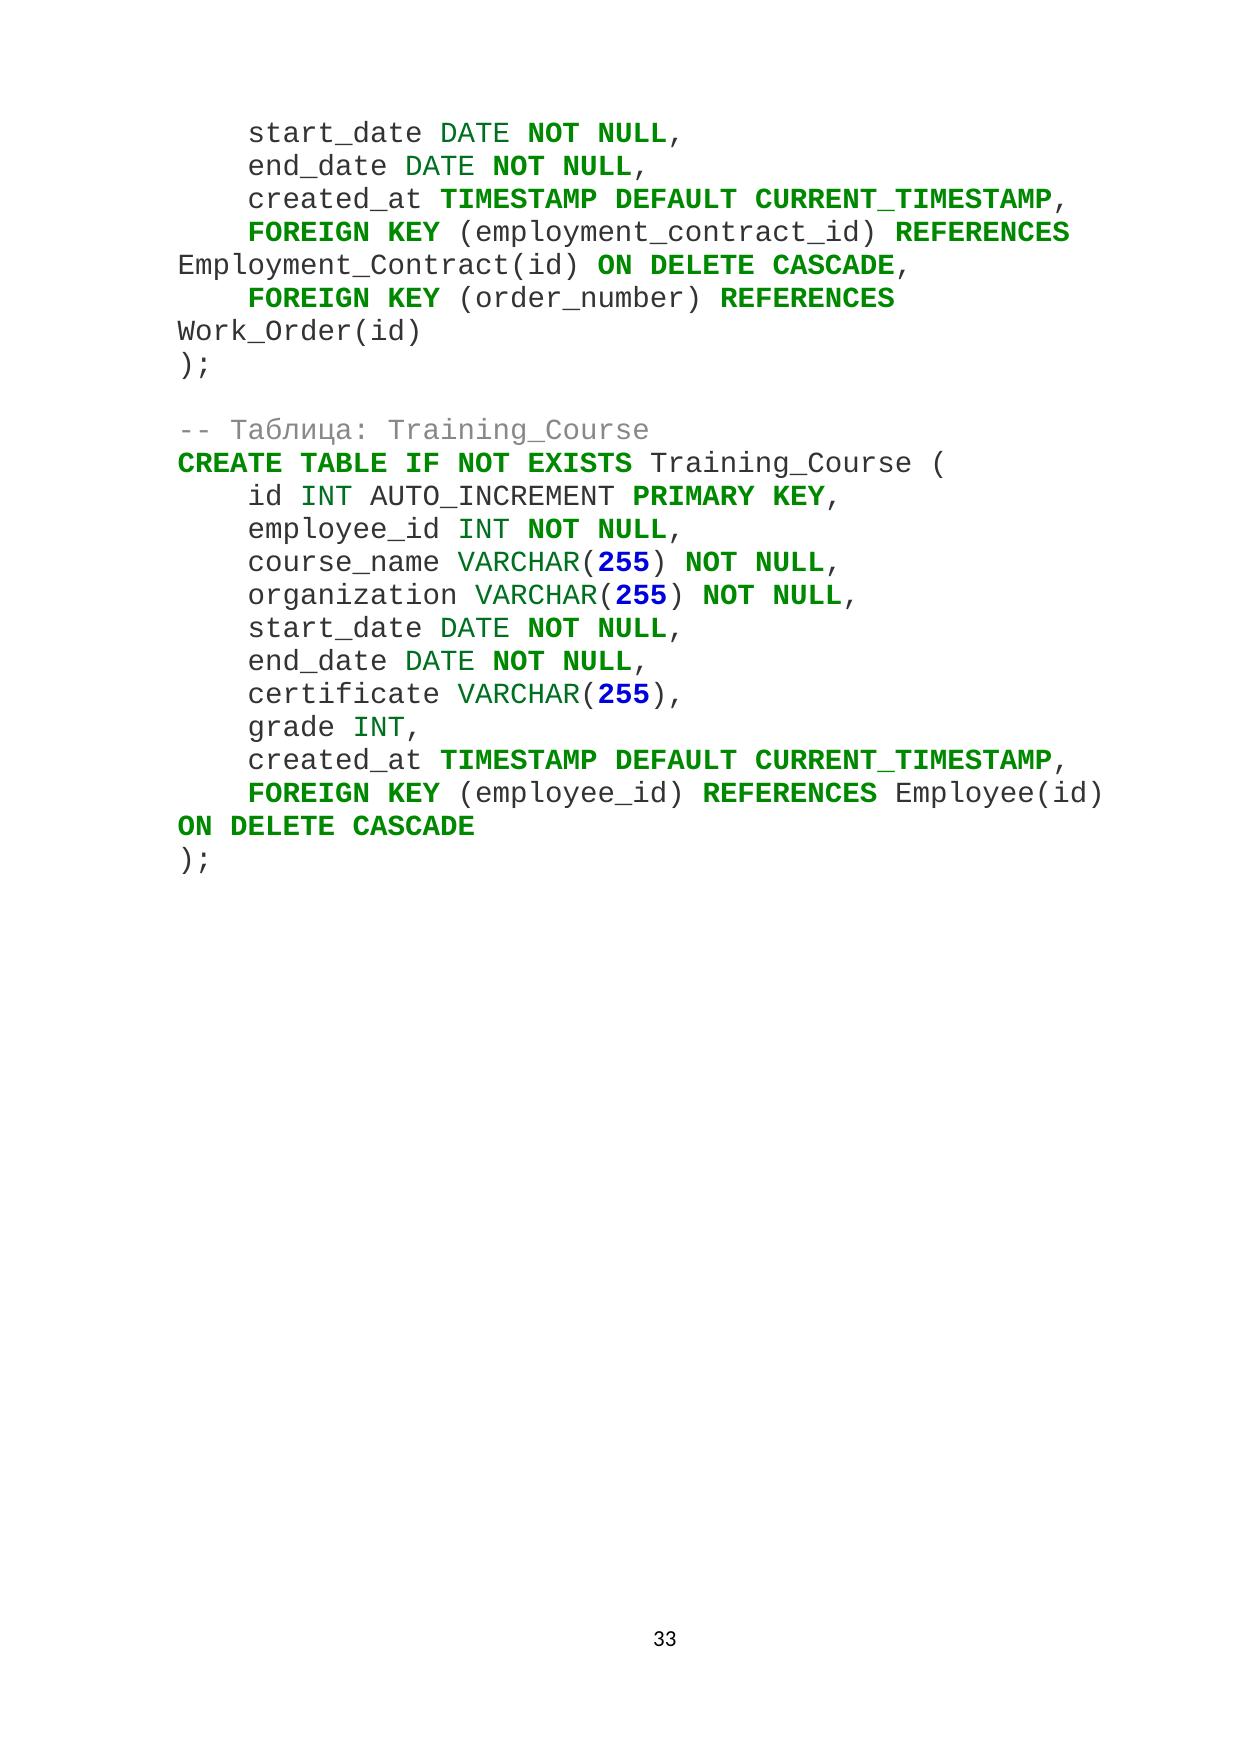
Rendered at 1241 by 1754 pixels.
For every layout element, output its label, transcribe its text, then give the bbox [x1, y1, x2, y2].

text ); [177, 349, 1152, 382]
text grade INT, [177, 712, 1152, 746]
text FOREIGN KEY (employee_id) REFERENCES Employee(id) ON DELETE CASCADE [177, 778, 1152, 844]
text ); [177, 844, 1152, 878]
text course_name VARCHAR(255) NOT NULL, [177, 547, 1152, 580]
text id INT AUTO_INCREMENT PRIMARY KEY, [177, 481, 1152, 514]
text employee_id INT NOT NULL, [177, 514, 1152, 547]
text start_date DATE NOT NULL, [177, 118, 1152, 151]
text created_at TIMESTAMP DEFAULT CURRENT_TIMESTAMP, [177, 746, 1152, 778]
text FOREIGN KEY (order_number) REFERENCES Work_Order(id) [177, 283, 1152, 349]
text created_at TIMESTAMP DEFAULT CURRENT_TIMESTAMP, [177, 184, 1152, 217]
text CREATE TABLE IF NOT EXISTS Training_Course ( [177, 448, 1152, 481]
text organization VARCHAR(255) NOT NULL, [177, 580, 1152, 613]
text -- Таблица: Training_Course [177, 415, 1152, 448]
text end_date DATE NOT NULL, [177, 646, 1152, 679]
text end_date DATE NOT NULL, [177, 151, 1152, 184]
text FOREIGN KEY (employment_contract_id) REFERENCES Employment_Contract(id) ON DELETE CASCADE, [177, 217, 1152, 283]
text certificate VARCHAR(255), [177, 679, 1152, 712]
text start_date DATE NOT NULL, [177, 613, 1152, 646]
